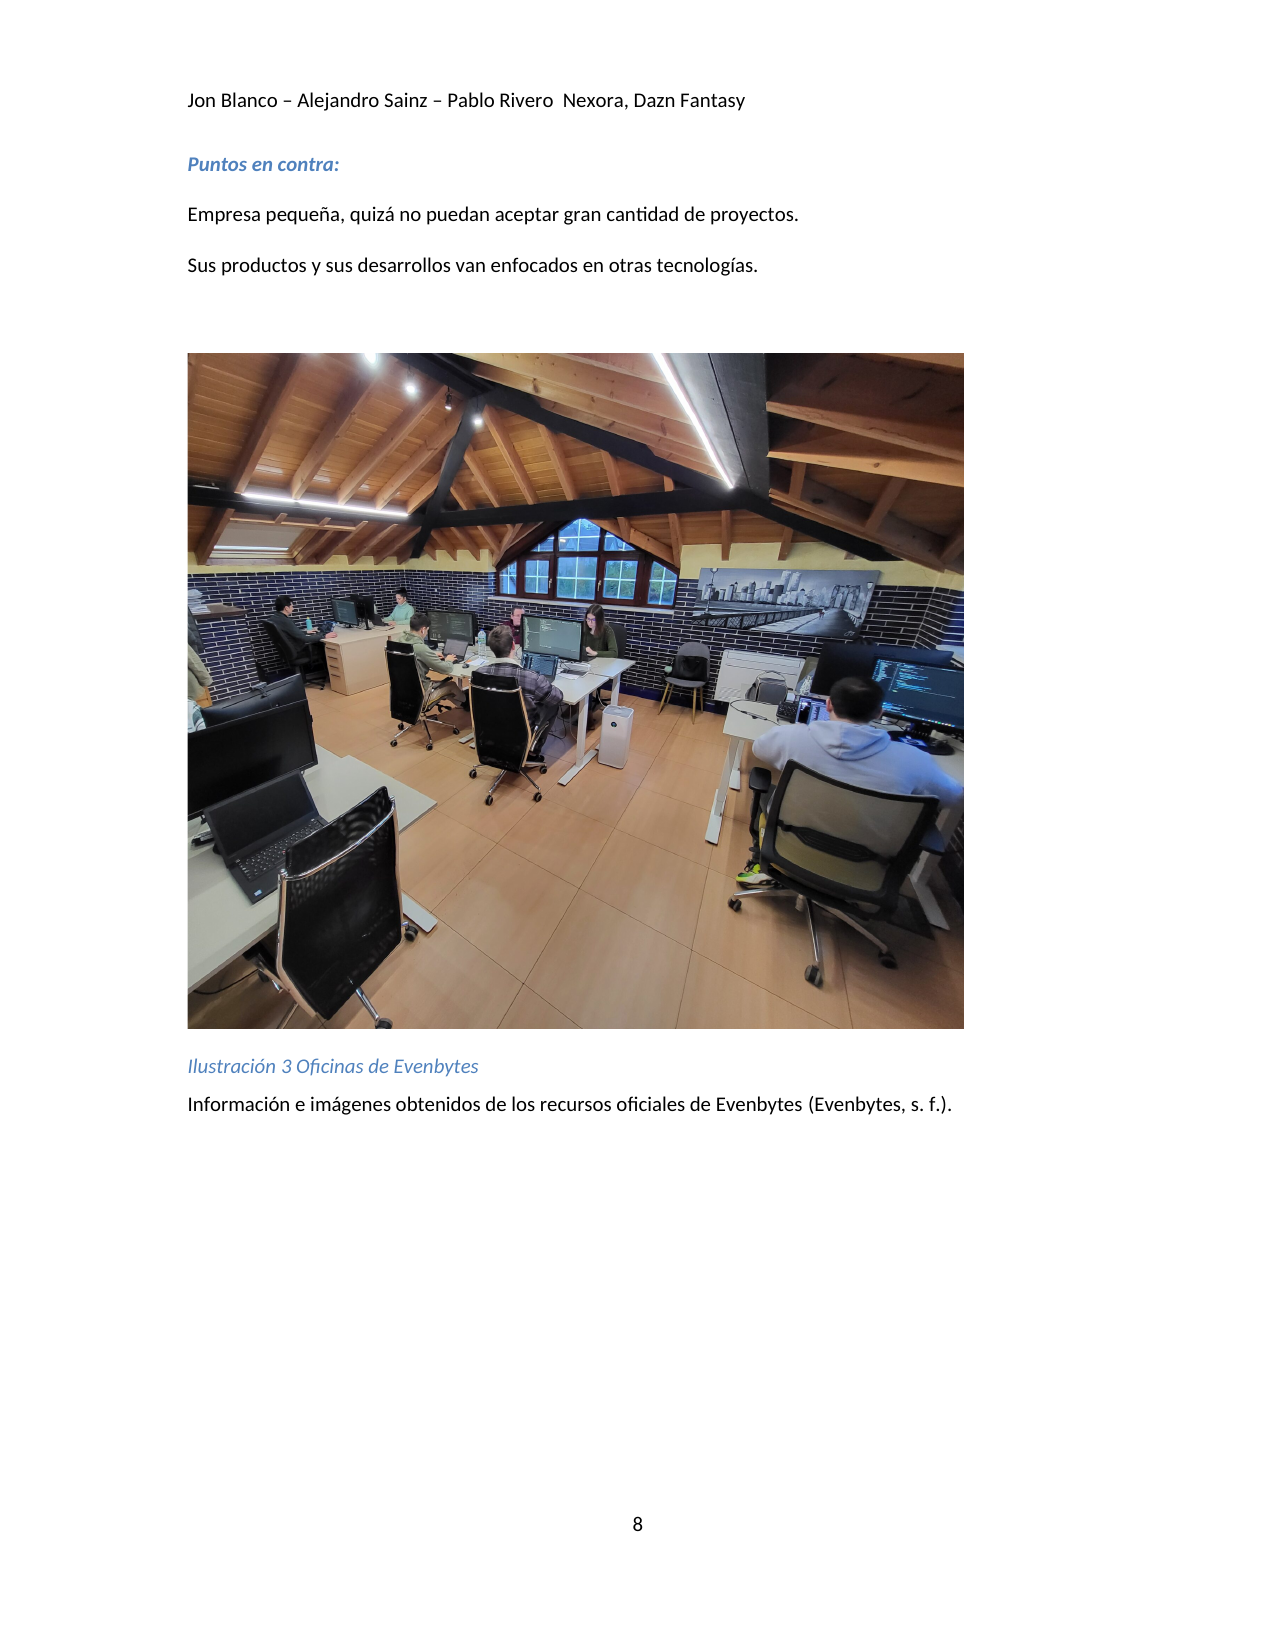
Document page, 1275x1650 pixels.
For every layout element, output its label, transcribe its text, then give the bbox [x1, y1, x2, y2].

text Sus productos y sus desarrollos van enfocados en otras tecnologías. [187, 252, 1087, 277]
text Empresa pequeña, quizá no puedan aceptar gran cantidad de proyectos. [187, 201, 1087, 227]
text Información e imágenes obtenidos de los recursos oficiales de Evenbytes . [187, 1091, 1087, 1117]
picture [187, 353, 964, 1029]
text Ilustración 3 Oficinas de Evenbytes [187, 1053, 1087, 1079]
subtitle Puntos en contra: [187, 151, 1087, 176]
